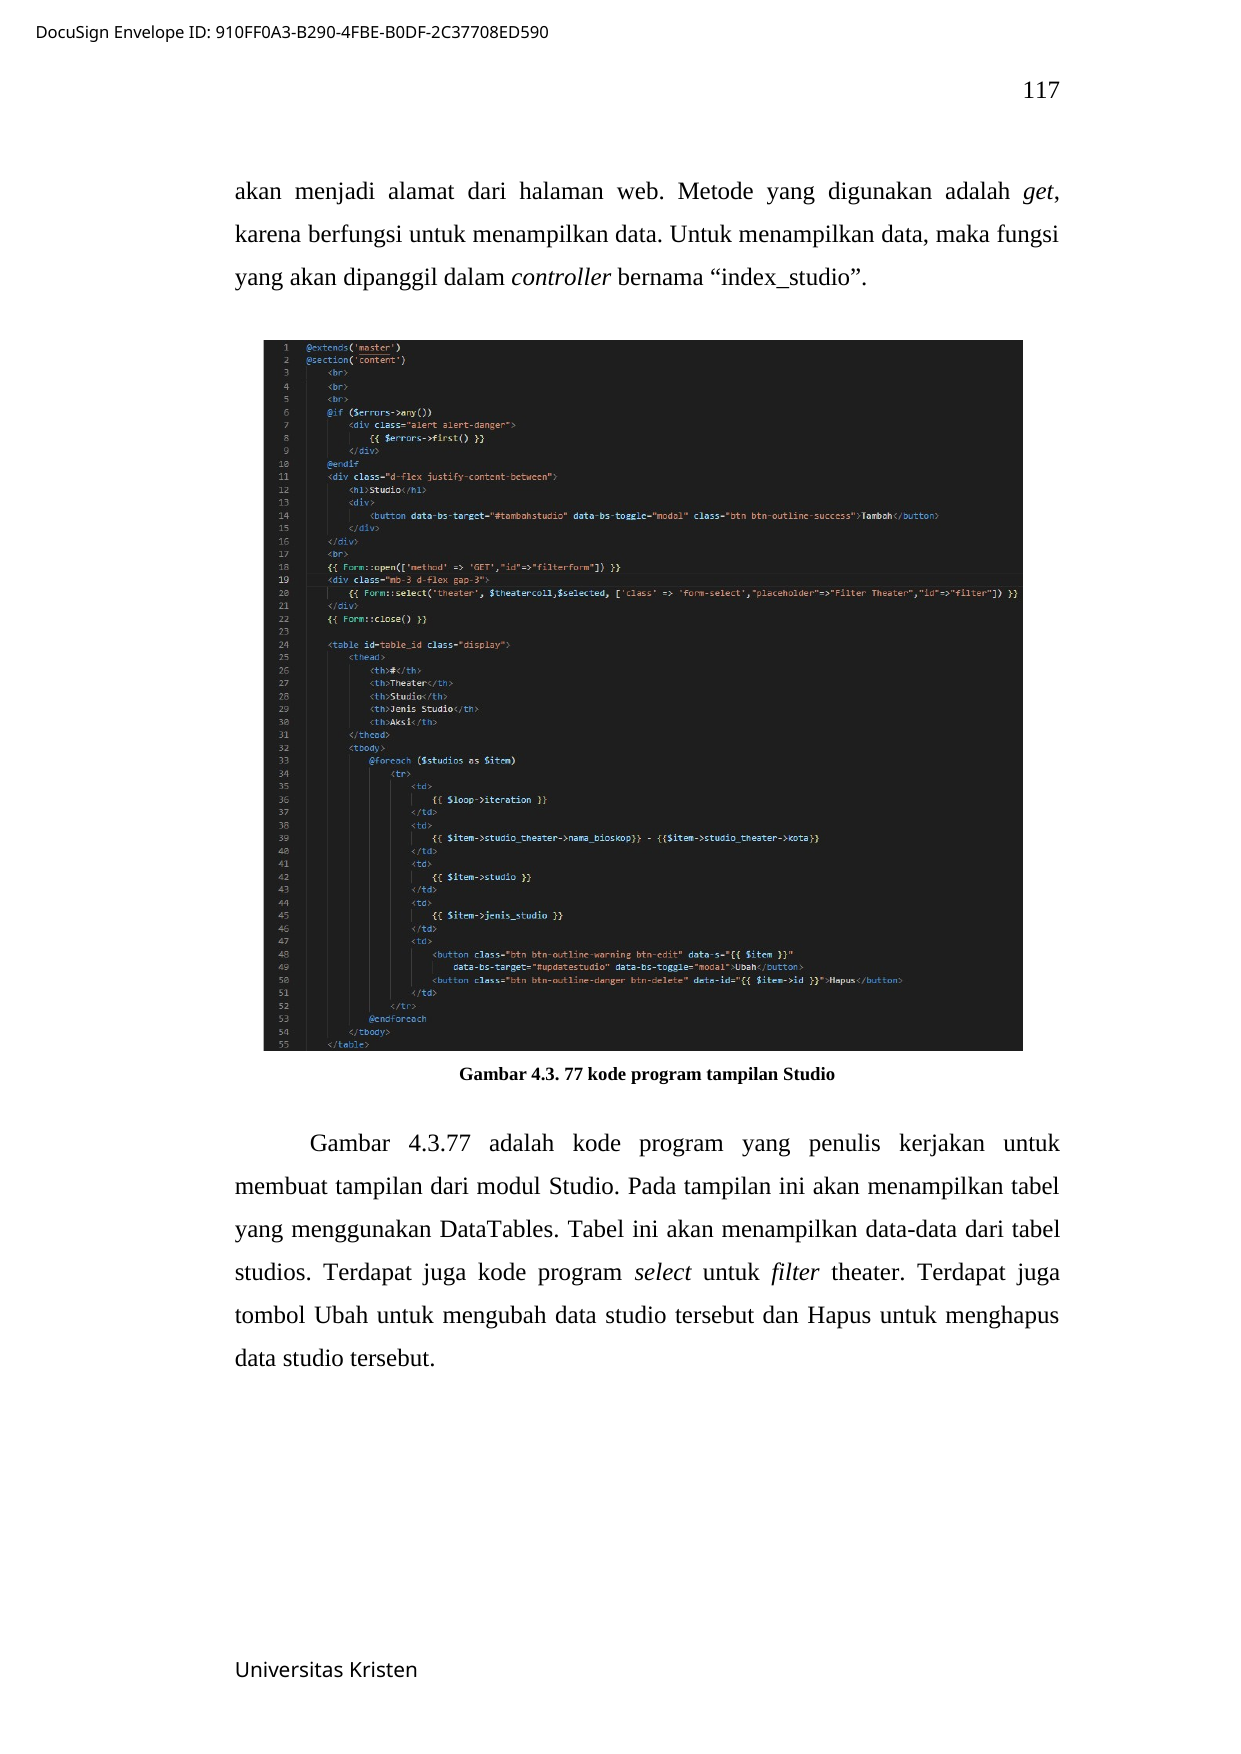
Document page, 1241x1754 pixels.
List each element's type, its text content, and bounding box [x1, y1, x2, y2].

picture [263, 340, 1023, 1051]
text akan menjadi alamat dari halaman web. Metode yang digunakan adalah get, karena berfungsi untuk menampilkan data. Untuk menampilkan data, maka fungsi yang akan dipanggil dalam controller bernama “index_studio”. [234, 176, 1060, 291]
text Gambar 4.3.77 adalah kode program yang penulis kerjakan untuk membuat tampilan dari modul Studio. Pada tampilan ini akan menampilkan tabel yang menggunakan DataTables. Tabel ini akan menampilkan data-data dari tabel studios. Terdapat juga kode program select untuk filter theater. Terdapat juga tombol Ubah untuk mengubah data studio tersebut dan Hapus untuk menghapus data studio tersebut. [234, 1128, 1060, 1372]
text Gambar 4.3. 77 kode program tampilan Studio [334, 1051, 960, 1085]
